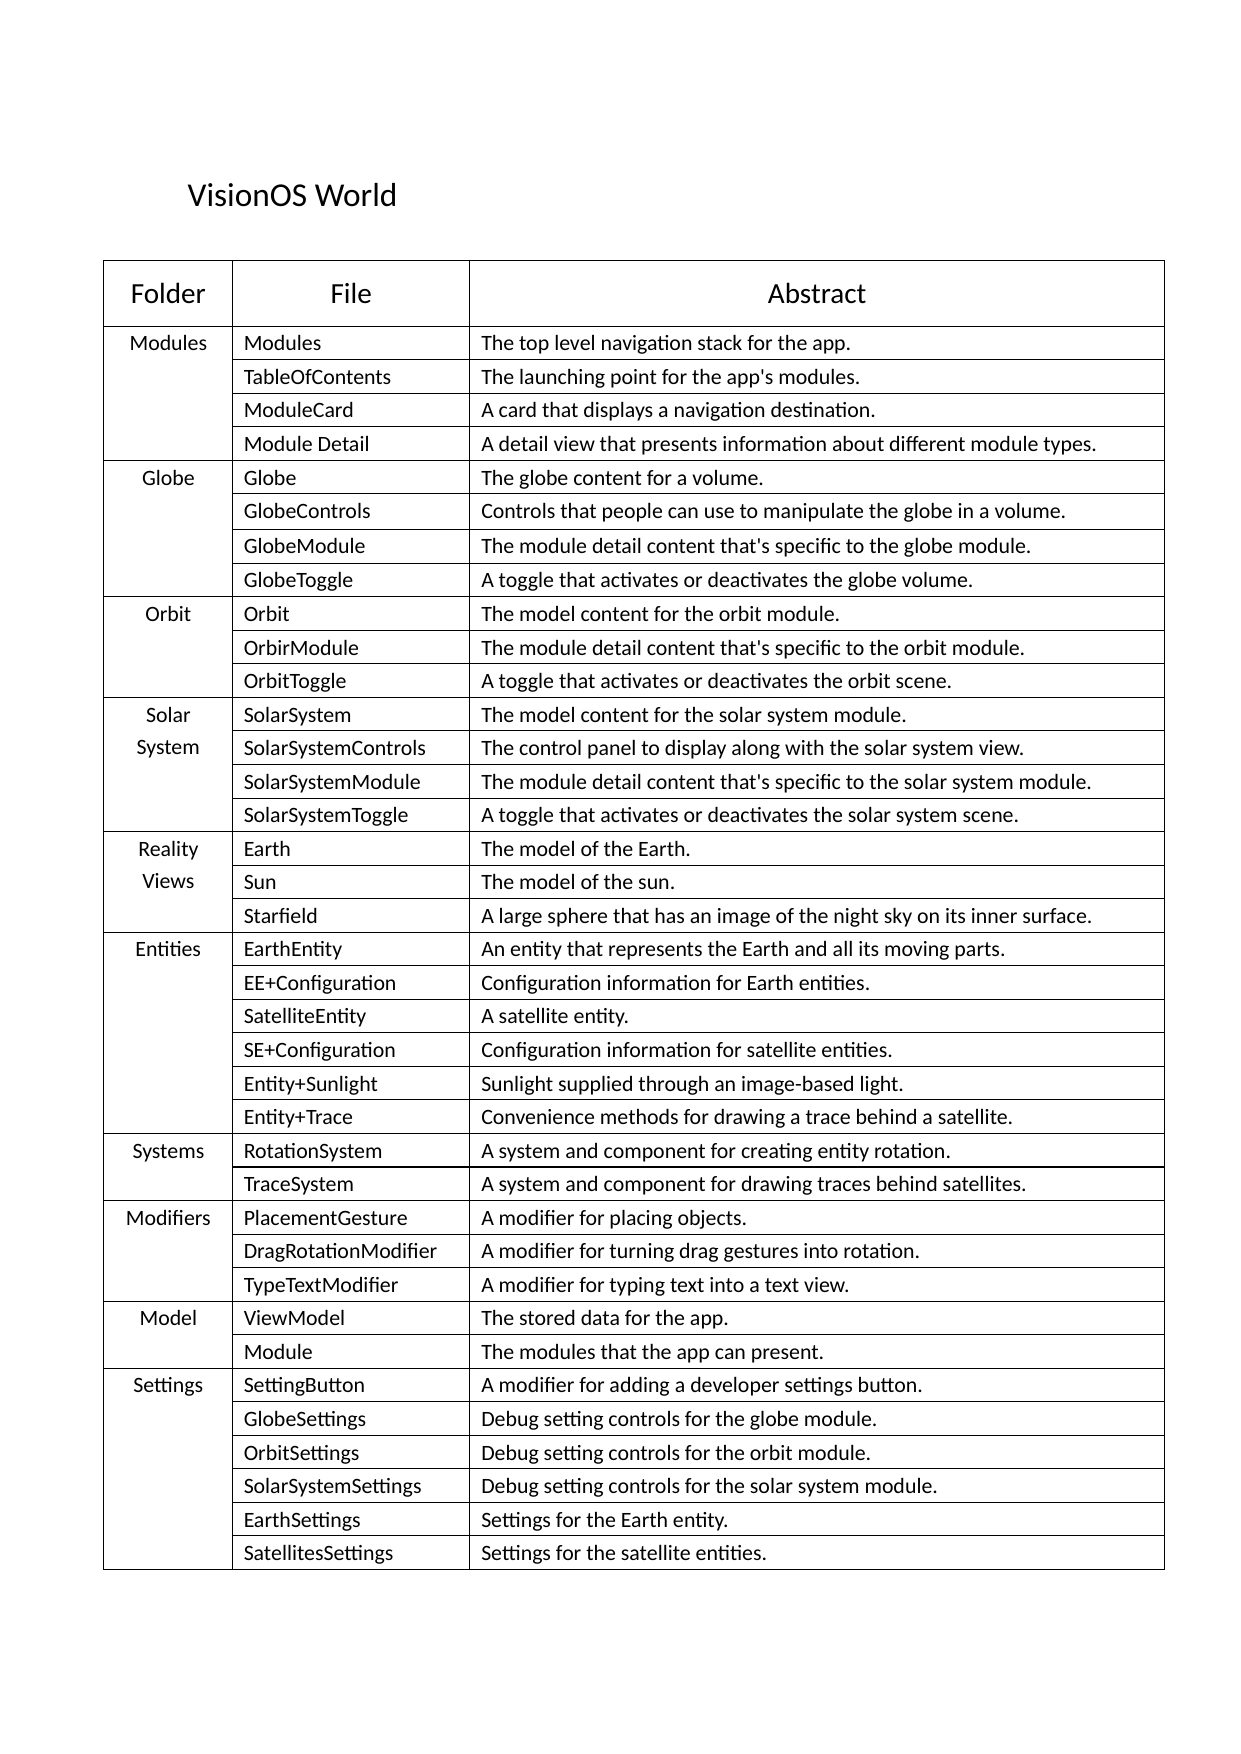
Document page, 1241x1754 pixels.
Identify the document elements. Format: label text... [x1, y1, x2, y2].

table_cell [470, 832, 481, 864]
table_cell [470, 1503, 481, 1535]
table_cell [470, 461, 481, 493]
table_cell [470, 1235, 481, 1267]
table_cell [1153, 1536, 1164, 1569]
table_cell RotationSystem [233, 1134, 469, 1166]
table_cell OrbitSettings [233, 1436, 469, 1468]
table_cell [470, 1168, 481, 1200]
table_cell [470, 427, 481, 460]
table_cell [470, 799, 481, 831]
table_cell Solar System [104, 698, 232, 831]
table_cell SatellitesSettings [233, 1536, 469, 1569]
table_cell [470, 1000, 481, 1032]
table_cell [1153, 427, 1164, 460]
table_cell Globe [104, 461, 232, 596]
table_cell TypeTextModifier [233, 1268, 469, 1301]
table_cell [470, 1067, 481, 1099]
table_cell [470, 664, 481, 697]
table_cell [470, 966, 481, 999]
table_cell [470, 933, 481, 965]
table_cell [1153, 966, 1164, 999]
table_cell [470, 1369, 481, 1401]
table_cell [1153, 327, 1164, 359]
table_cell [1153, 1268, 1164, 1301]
table_header Abstract [470, 261, 1164, 326]
table_cell OrbitToggle [233, 664, 469, 697]
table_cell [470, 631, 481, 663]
table_cell Orbit [104, 597, 232, 697]
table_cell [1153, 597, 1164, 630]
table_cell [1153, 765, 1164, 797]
table_cell Starfield [233, 899, 469, 932]
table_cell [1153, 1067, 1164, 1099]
table_cell Orbit [233, 597, 469, 630]
table_cell The module detail content that's specific to the globe module. [470, 530, 1164, 563]
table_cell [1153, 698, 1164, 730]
table_cell SettingButton [233, 1369, 469, 1401]
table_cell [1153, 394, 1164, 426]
table_cell Modifiers [104, 1201, 232, 1301]
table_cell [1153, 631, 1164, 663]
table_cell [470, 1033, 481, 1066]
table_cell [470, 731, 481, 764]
table_cell SolarSystemSettings [233, 1469, 469, 1502]
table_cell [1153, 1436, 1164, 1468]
table_cell SolarSystemToggle [233, 799, 469, 831]
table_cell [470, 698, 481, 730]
table_cell SatelliteEntity [233, 1000, 469, 1032]
table_cell PlacementGesture [233, 1201, 469, 1233]
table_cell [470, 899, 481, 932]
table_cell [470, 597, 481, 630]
table_cell Model [104, 1302, 232, 1368]
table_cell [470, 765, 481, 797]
table_cell Entity+Trace [233, 1100, 469, 1133]
table_cell Modules [104, 327, 232, 460]
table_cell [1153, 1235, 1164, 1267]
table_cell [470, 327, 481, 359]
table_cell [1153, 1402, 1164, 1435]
table_cell GlobeToggle [233, 564, 469, 596]
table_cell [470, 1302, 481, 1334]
text VisionOS World [187, 162, 1053, 227]
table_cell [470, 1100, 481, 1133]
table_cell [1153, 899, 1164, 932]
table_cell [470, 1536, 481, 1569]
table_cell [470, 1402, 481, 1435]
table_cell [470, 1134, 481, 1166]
table_cell DragRotationModifier [233, 1235, 469, 1267]
table_cell Entity+Sunlight [233, 1067, 469, 1099]
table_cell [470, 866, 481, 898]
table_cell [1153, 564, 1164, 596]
table_cell Earth [233, 832, 469, 864]
table_cell GlobeControls [233, 494, 469, 529]
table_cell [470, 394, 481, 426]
table_cell Reality Views [104, 832, 232, 932]
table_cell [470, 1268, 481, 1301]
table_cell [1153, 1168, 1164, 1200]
table_cell OrbirModule [233, 631, 469, 663]
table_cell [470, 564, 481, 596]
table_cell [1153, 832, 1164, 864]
table_cell EarthSettings [233, 1503, 469, 1535]
table_cell Controls that people can use to manipulate the globe in a volume. [470, 494, 1164, 529]
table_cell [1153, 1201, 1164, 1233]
table_cell EarthEntity [233, 933, 469, 965]
table_cell ModuleCard [233, 394, 469, 426]
table_cell TraceSystem [233, 1168, 469, 1200]
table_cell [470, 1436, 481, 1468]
table_cell SolarSystemModule [233, 765, 469, 797]
table_cell ViewModel [233, 1302, 469, 1334]
table_cell Systems [104, 1134, 232, 1200]
table_cell GlobeModule [233, 530, 469, 563]
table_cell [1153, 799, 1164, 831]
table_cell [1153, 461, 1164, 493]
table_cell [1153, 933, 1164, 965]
table_cell SolarSystemControls [233, 731, 469, 764]
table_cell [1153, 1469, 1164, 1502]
table_cell Globe [233, 461, 469, 493]
table_cell Entities [104, 933, 232, 1133]
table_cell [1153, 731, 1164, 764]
table_header Folder [104, 261, 232, 326]
table_cell Module [233, 1335, 469, 1368]
table_cell TableOfContents [233, 360, 469, 393]
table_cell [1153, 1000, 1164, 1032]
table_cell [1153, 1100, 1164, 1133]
table_cell SolarSystem [233, 698, 469, 730]
table_cell GlobeSettings [233, 1402, 469, 1435]
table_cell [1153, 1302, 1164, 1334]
table_cell SE+Configuration [233, 1033, 469, 1066]
table_cell The launching point for the app's modules. [470, 360, 1164, 393]
table_header File [233, 261, 469, 326]
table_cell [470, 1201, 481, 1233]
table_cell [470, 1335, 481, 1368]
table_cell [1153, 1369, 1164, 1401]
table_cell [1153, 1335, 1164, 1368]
table_cell Settings [104, 1369, 232, 1569]
table_cell Sun [233, 866, 469, 898]
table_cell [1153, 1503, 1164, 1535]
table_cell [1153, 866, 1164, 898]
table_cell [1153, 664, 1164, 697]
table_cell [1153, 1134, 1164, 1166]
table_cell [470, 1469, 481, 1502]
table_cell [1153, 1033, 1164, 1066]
table_cell EE+Configuration [233, 966, 469, 999]
